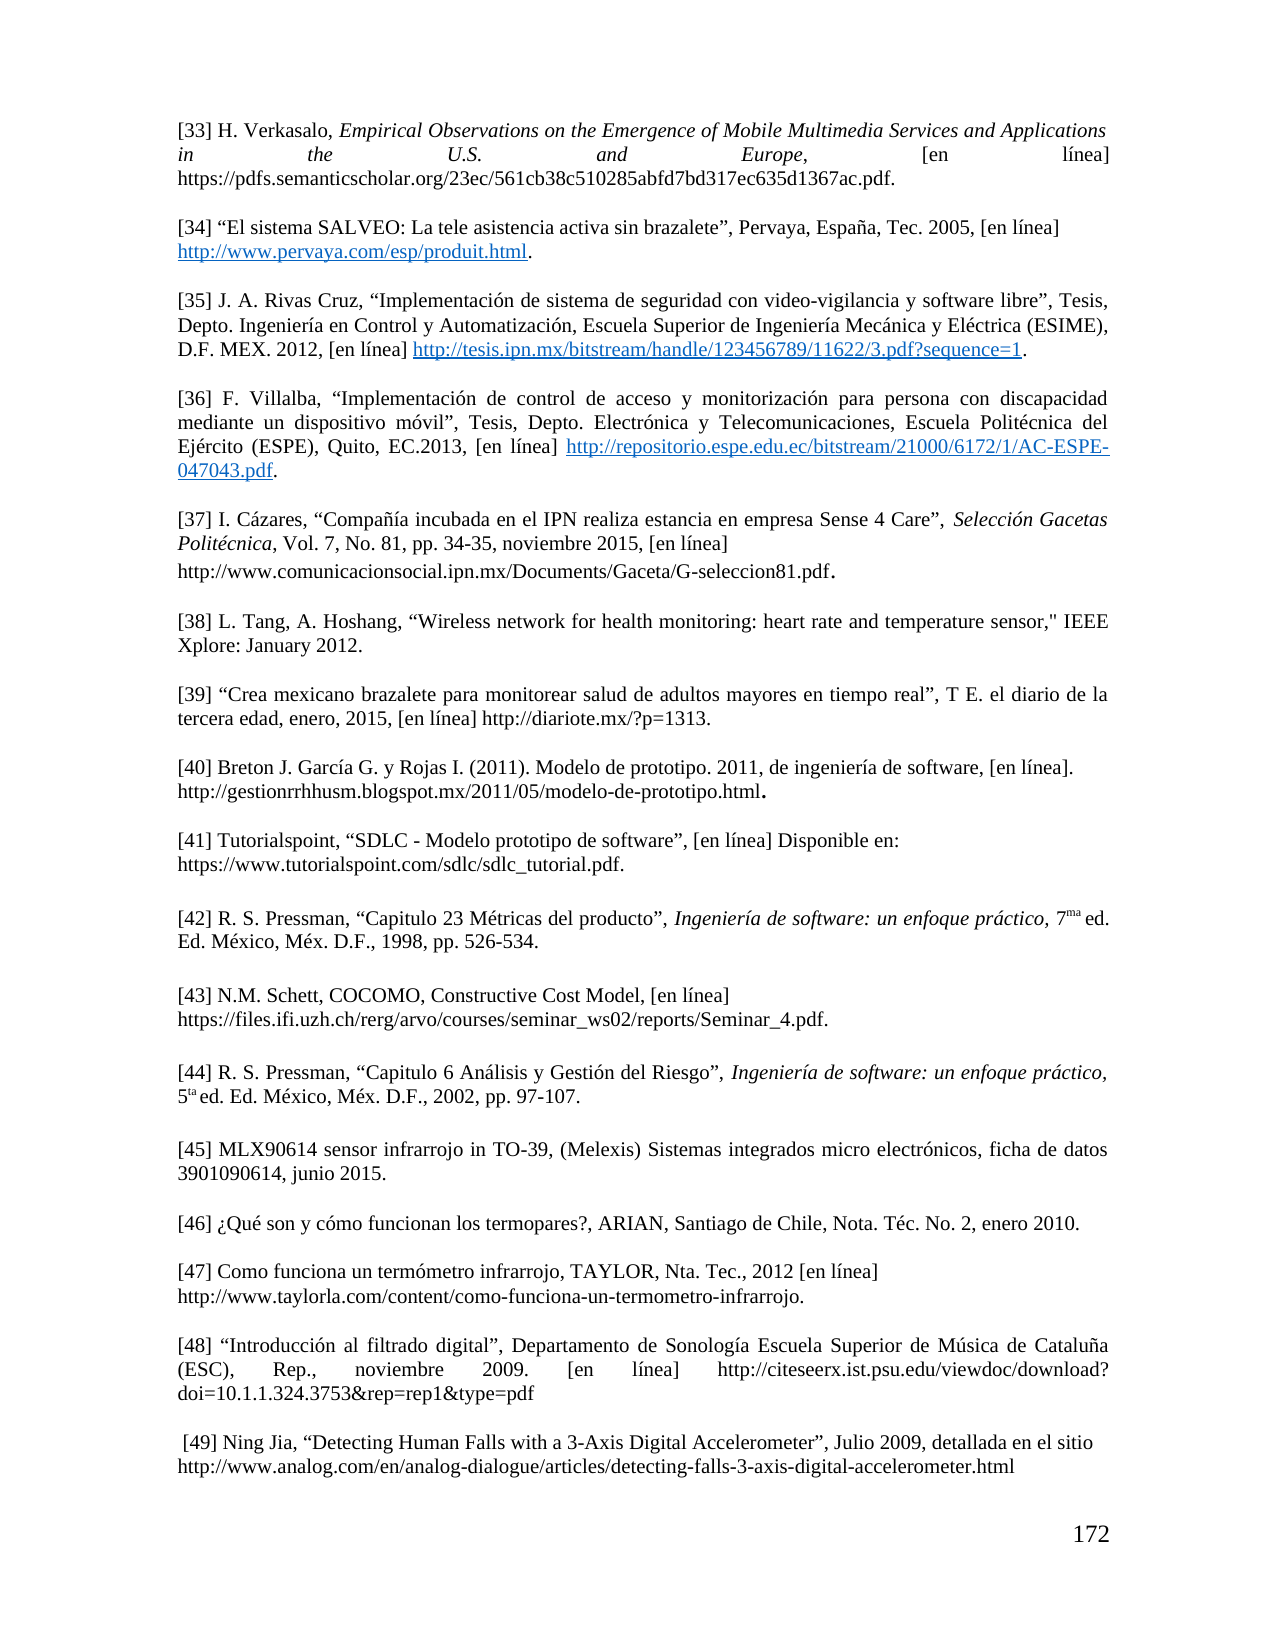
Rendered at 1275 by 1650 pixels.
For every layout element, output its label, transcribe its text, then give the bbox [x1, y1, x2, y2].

text http://gestionrrhhusm.blogspot.mx/2011/05/modelo-de-prototipo.html. [177, 779, 1109, 803]
text [49] Ning Jia, “Detecting Human Falls with a 3-Axis Digital Accelerometer”, Julio 2009, detallada en el sitio [177, 1430, 1109, 1454]
text [40] Breton J. García G. y Rojas I. (2011). Modelo de prototipo. 2011, de ingeniería de software, [en línea]. [177, 755, 1109, 779]
text [36] F. Villalba, “Implementación de control de acceso y monitorización para persona con discapacidad mediante un dispositivo móvil”, Tesis, Depto. Electrónica y Telecomunicaciones, Escuela Politécnica del Ejército (ESPE), Quito, EC.2013, [en línea] http://repositorio.espe.edu.ec/bitstream/21000/6172/1/AC-ESPE-047043.pdf. [177, 386, 1109, 482]
text [44] R. S. Pressman, “Capitulo 6 Análisis y Gestión del Riesgo”, Ingeniería de software: un enfoque práctico, 5ta ed. Ed. México, Méx. D.F., 2002, pp. 97-107. [177, 1060, 1109, 1108]
text http://www.taylorla.com/content/como-funciona-un-termometro-infrarrojo. [177, 1283, 1109, 1308]
text [42] R. S. Pressman, “Capitulo 23 Métricas del producto”, Ingeniería de software: un enfoque práctico, 7ma ed. Ed. México, Méx. D.F., 1998, pp. 526-534. [177, 905, 1109, 953]
text [41] Tutorialspoint, “SDLC - Modelo prototipo de software”, [en línea] Disponible en: https://www.tutorialspoint.com/sdlc/sdlc_tutorial.pdf. [177, 828, 1109, 876]
text [43] N.M. Schett, COCOMO, Constructive Cost Model, [en línea] https://files.ifi.uzh.ch/rerg/arvo/courses/seminar_ws02/reports/Seminar_4.pdf. [177, 983, 1109, 1031]
text http://www.comunicacionsocial.ipn.mx/Documents/Gaceta/G-seleccion81.pdf. [177, 555, 1109, 584]
text [34] “El sistema SALVEO: La tele asistencia activa sin brazalete”, Pervaya, España, Tec. 2005, [en línea] [177, 215, 1109, 239]
text [37] I. Cázares, “Compañía incubada en el IPN realiza estancia en empresa Sense 4 Care”, Selección Gacetas Politécnica, Vol. 7, No. 81, pp. 34-35, noviembre 2015, [en línea] [177, 507, 1109, 555]
text [39] “Crea mexicano brazalete para monitorear salud de adultos mayores en tiempo real”, T E. el diario de la tercera edad, enero, 2015, [en línea] http://diariote.mx/?p=1313. [177, 682, 1109, 730]
text [47] Como funciona un termómetro infrarrojo, TAYLOR, Nta. Tec., 2012 [en línea] [177, 1259, 1109, 1283]
text [35] J. A. Rivas Cruz, “Implementación de sistema de seguridad con video-vigilancia y software libre”, Tesis, Depto. Ingeniería en Control y Automatización, Escuela Superior de Ingeniería Mecánica y Eléctrica (ESIME), D.F. MEX. 2012, [en línea] http://tesis.ipn.mx/bitstream/handle/123456789/11622/3.pdf?sequence=1. [177, 288, 1109, 361]
text [33] H. Verkasalo, Empirical Observations on the Emergence of Mobile Multimedia Services and Applications in the U.S. and Europe, [en línea] https://pdfs.semanticscholar.org/23ec/561cb38c510285abfd7bd317ec635d1367ac.pdf. [177, 118, 1109, 190]
text [48] “Introducción al filtrado digital”, Departamento de Sonología Escuela Superior de Música de Cataluña (ESC), Rep., noviembre 2009. [en línea] http://citeseerx.ist.psu.edu/viewdoc/download?doi=10.1.1.324.3753&rep=rep1&type=pdf [177, 1333, 1109, 1405]
text http://www.pervaya.com/esp/produit.html. [177, 239, 1109, 263]
text http://www.analog.com/en/analog-dialogue/articles/detecting-falls-3-axis-digital-accelerometer.html [177, 1454, 1109, 1478]
text [38] L. Tang, A. Hoshang, “Wireless network for health monitoring: heart rate and temperature sensor," IEEE Xplore: January 2012. [177, 609, 1109, 657]
text [46] ¿Qué son y cómo funcionan los termopares?, ARIAN, Santiago de Chile, Nota. Téc. No. 2, enero 2010. [177, 1210, 1109, 1234]
text [45] MLX90614 sensor infrarrojo in TO-39, (Melexis) Sistemas integrados micro electrónicos, ficha de datos 3901090614, junio 2015. [177, 1137, 1109, 1185]
